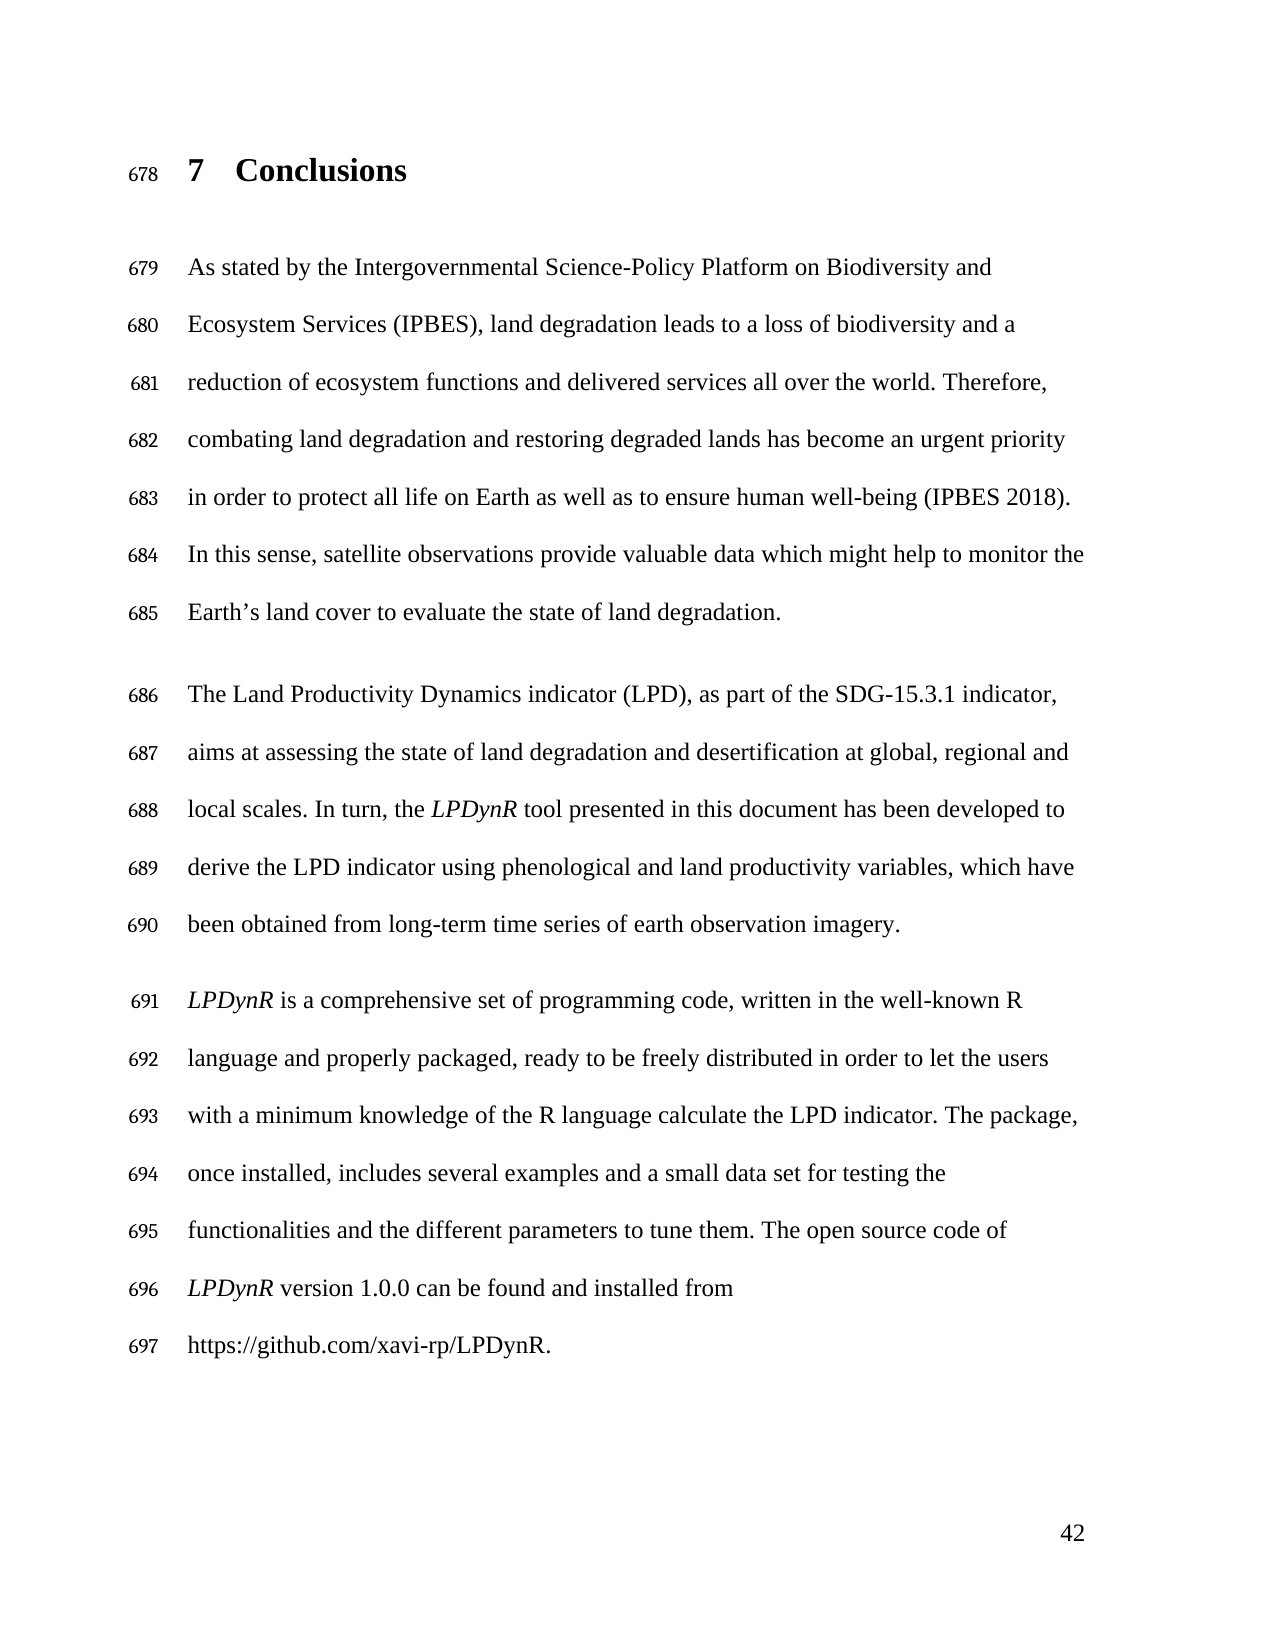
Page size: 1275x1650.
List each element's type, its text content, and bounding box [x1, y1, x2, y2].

text LPDynR is a comprehensive set of programming code, written in the well-known R language and properly packaged, ready to be freely distributed in order to let the users with a minimum knowledge of the R language calculate the LPD indicator. The package, once installed, includes several examples and a small data set for testing the functionalities and the different parameters to tune them. The open source code of LPDynR version 1.0.0 can be found and installed from https://github.com/xavi-rp/LPDynR. [187, 985, 1087, 1359]
text The Land Productivity Dynamics indicator (LPD), as part of the SDG-15.3.1 indicator, aims at assessing the state of land degradation and desertification at global, regional and local scales. In turn, the LPDynR tool presented in this document has been developed to derive the LPD indicator using phenological and land productivity variables, which have been obtained from long-term time series of earth observation imagery. [187, 679, 1087, 938]
text As stated by the Intergovernmental Science-Policy Platform on Biodiversity and Ecosystem Services (IPBES), land degradation leads to a loss of biodiversity and a reduction of ecosystem functions and delivered services all over the world. Therefore, combating land degradation and restoring degraded lands has become an urgent priority in order to protect all life on Earth as well as to ensure human well-being (IPBES 2018). In this sense, satellite observations provide valuable data which might help to monitor the Earth’s land cover to evaluate the state of land degradation. [187, 252, 1087, 625]
subtitle Conclusions [187, 150, 1087, 188]
